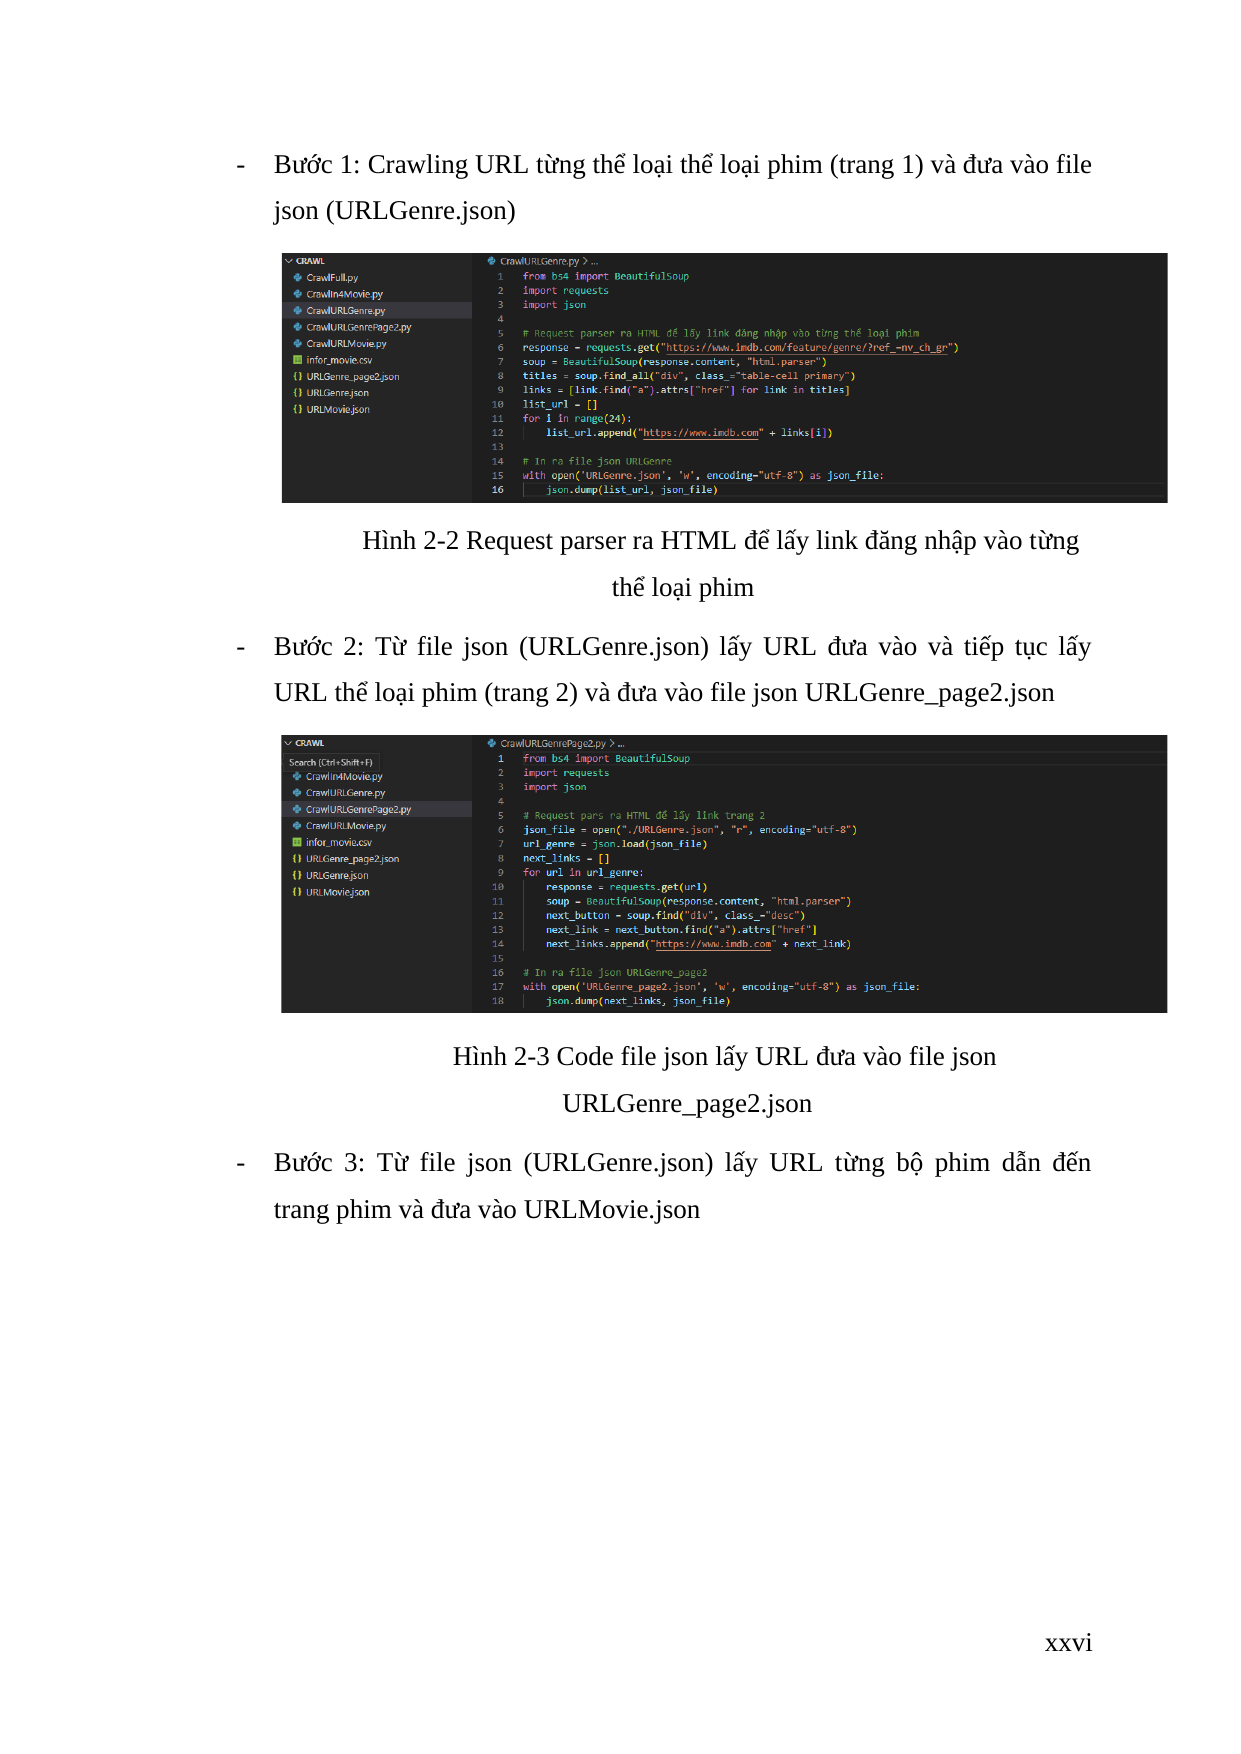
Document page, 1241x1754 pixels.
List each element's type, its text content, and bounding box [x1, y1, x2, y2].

text Bước 2: Từ file json (URLGenre.json) lấy URL đưa vào và tiếp tục lấy URL thể loại phim (trang 2) và đưa vào file json URLGenre_page2.json [236, 630, 1092, 708]
picture [281, 253, 1168, 503]
text Bước 3: Từ file json (URLGenre.json) lấy URL từng bộ phim dẫn đến trang phim và đưa vào URLMovie.json [236, 1146, 1092, 1224]
picture [281, 735, 1168, 1013]
text Bước 1: Crawling URL từng thể loại thể loại phim (trang 1) và đưa vào file json (URLGenre.json) [236, 148, 1092, 226]
